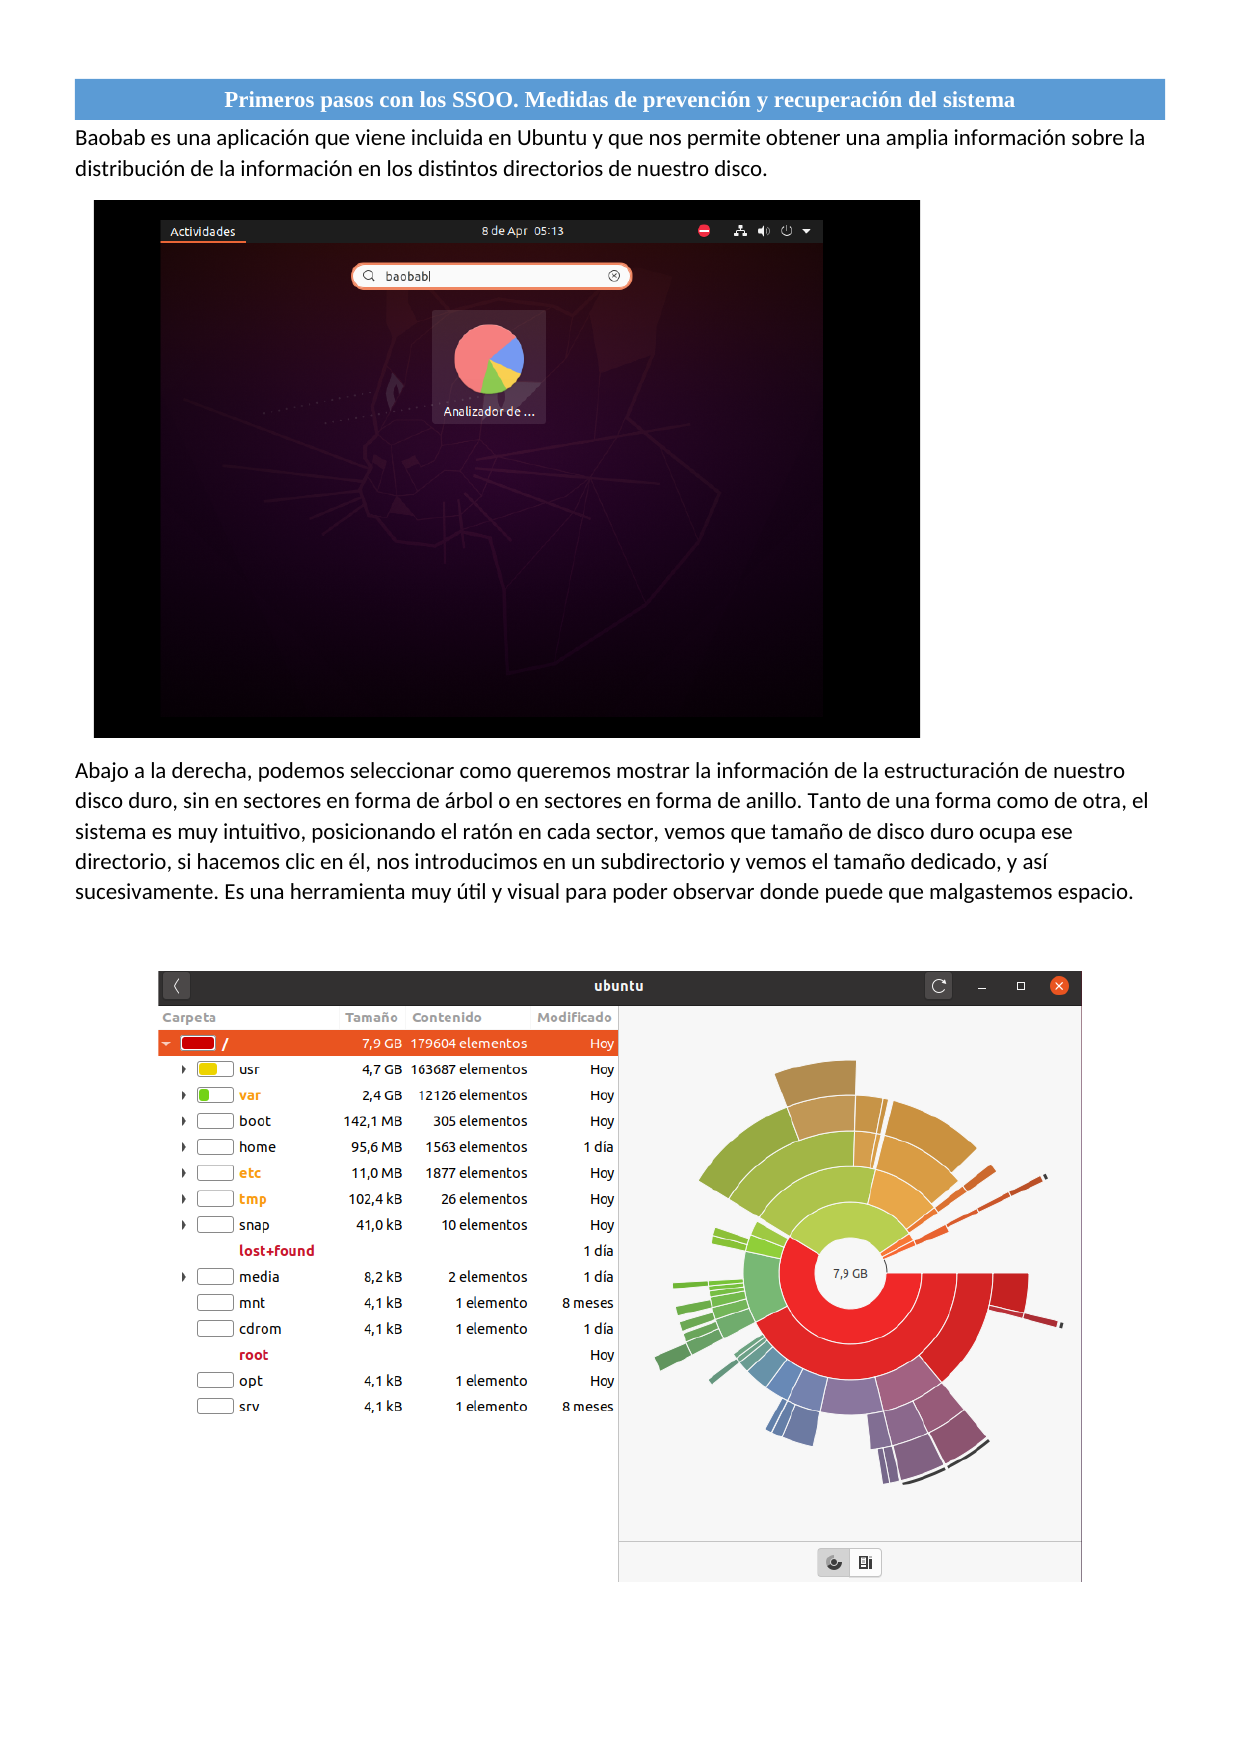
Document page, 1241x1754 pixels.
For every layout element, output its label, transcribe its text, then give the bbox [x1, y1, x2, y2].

text Baobab es una aplicación que viene incluida en Ubuntu y que nos permite obtener una amplia información sobre la distribución de la información en los distintos directorios de nuestro disco. [75, 102, 1165, 182]
text Abajo a la derecha, podemos seleccionar como queremos mostrar la información de la estructuración de nuestro disco duro, sin en sectores en forma de árbol o en sectores en forma de anillo. Tanto de una forma como de otra, el sistema es muy intuitivo, posicionando el ratón en cada sector, vemos que tamaño de disco duro ocupa ese directorio, si hacemos clic en él, nos introducimos en un subdirectorio y vemos el tamaño dedicado, y así sucesivamente. Es una herramienta muy útil y visual para poder observar donde puede que malgastemos espacio. [75, 756, 1165, 905]
